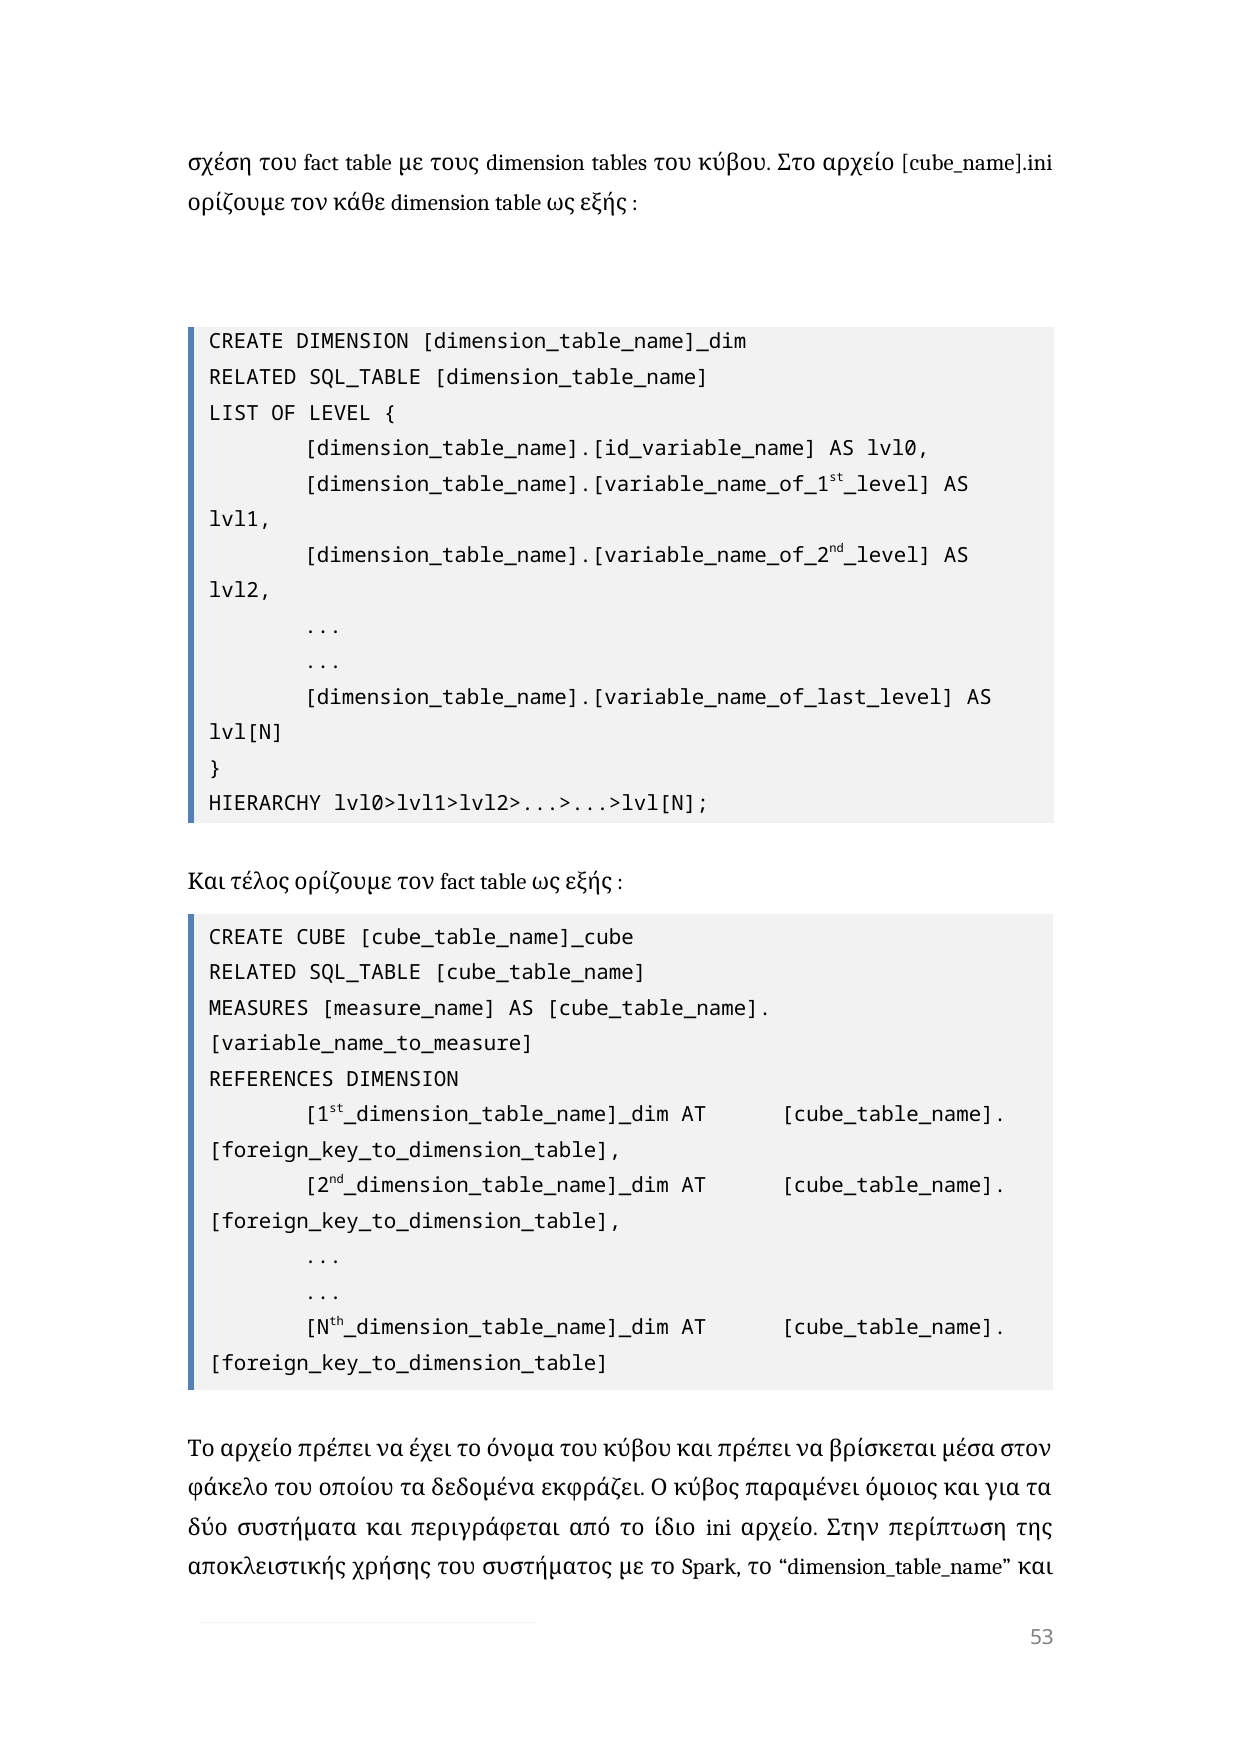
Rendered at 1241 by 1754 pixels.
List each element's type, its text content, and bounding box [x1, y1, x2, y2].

text Και τέλος ορίζουμε τον fact table ως εξής : [187, 868, 1053, 895]
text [187, 1436, 1053, 1580]
table_header CREATE CUBE [cube_table_name]_cube RELATED SQL_TABLE [cube_table_name] MEASURES [measure_name] AS [cube_table_name].[variable_name_to_measure] REFERENCES DIMENSION [1st_dimension_table_name]_dim AT [cube_table_name].[foreign_key_to_dimension_table], [2nd_dimension_table_name]_dim AT [cube_table_name].[foreign_key_to_dimension_table], ... ... [Nth_dimension_table_name]_dim AT [cube_table_name].[foreign_key_to_dimension_table] [194, 914, 1053, 1390]
table_header CREATE DIMENSION [dimension_table_name]_dim RELATED SQL_TABLE [dimension_table_name] LIST OF LEVEL { [dimension_table_name].[id_variable_name] AS lvl0, [dimension_table_name].[variable_name_of_1st_level] AS lvl1, [dimension_table_name].[variable_name_of_2nd_level] AS lvl2, ... ... [dimension_table_name].[variable_name_of_last_level] AS lvl[N] } HIERARCHY lvl0>lvl1>lvl2>...>...>lvl[N]; [194, 327, 1054, 823]
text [187, 150, 1053, 216]
